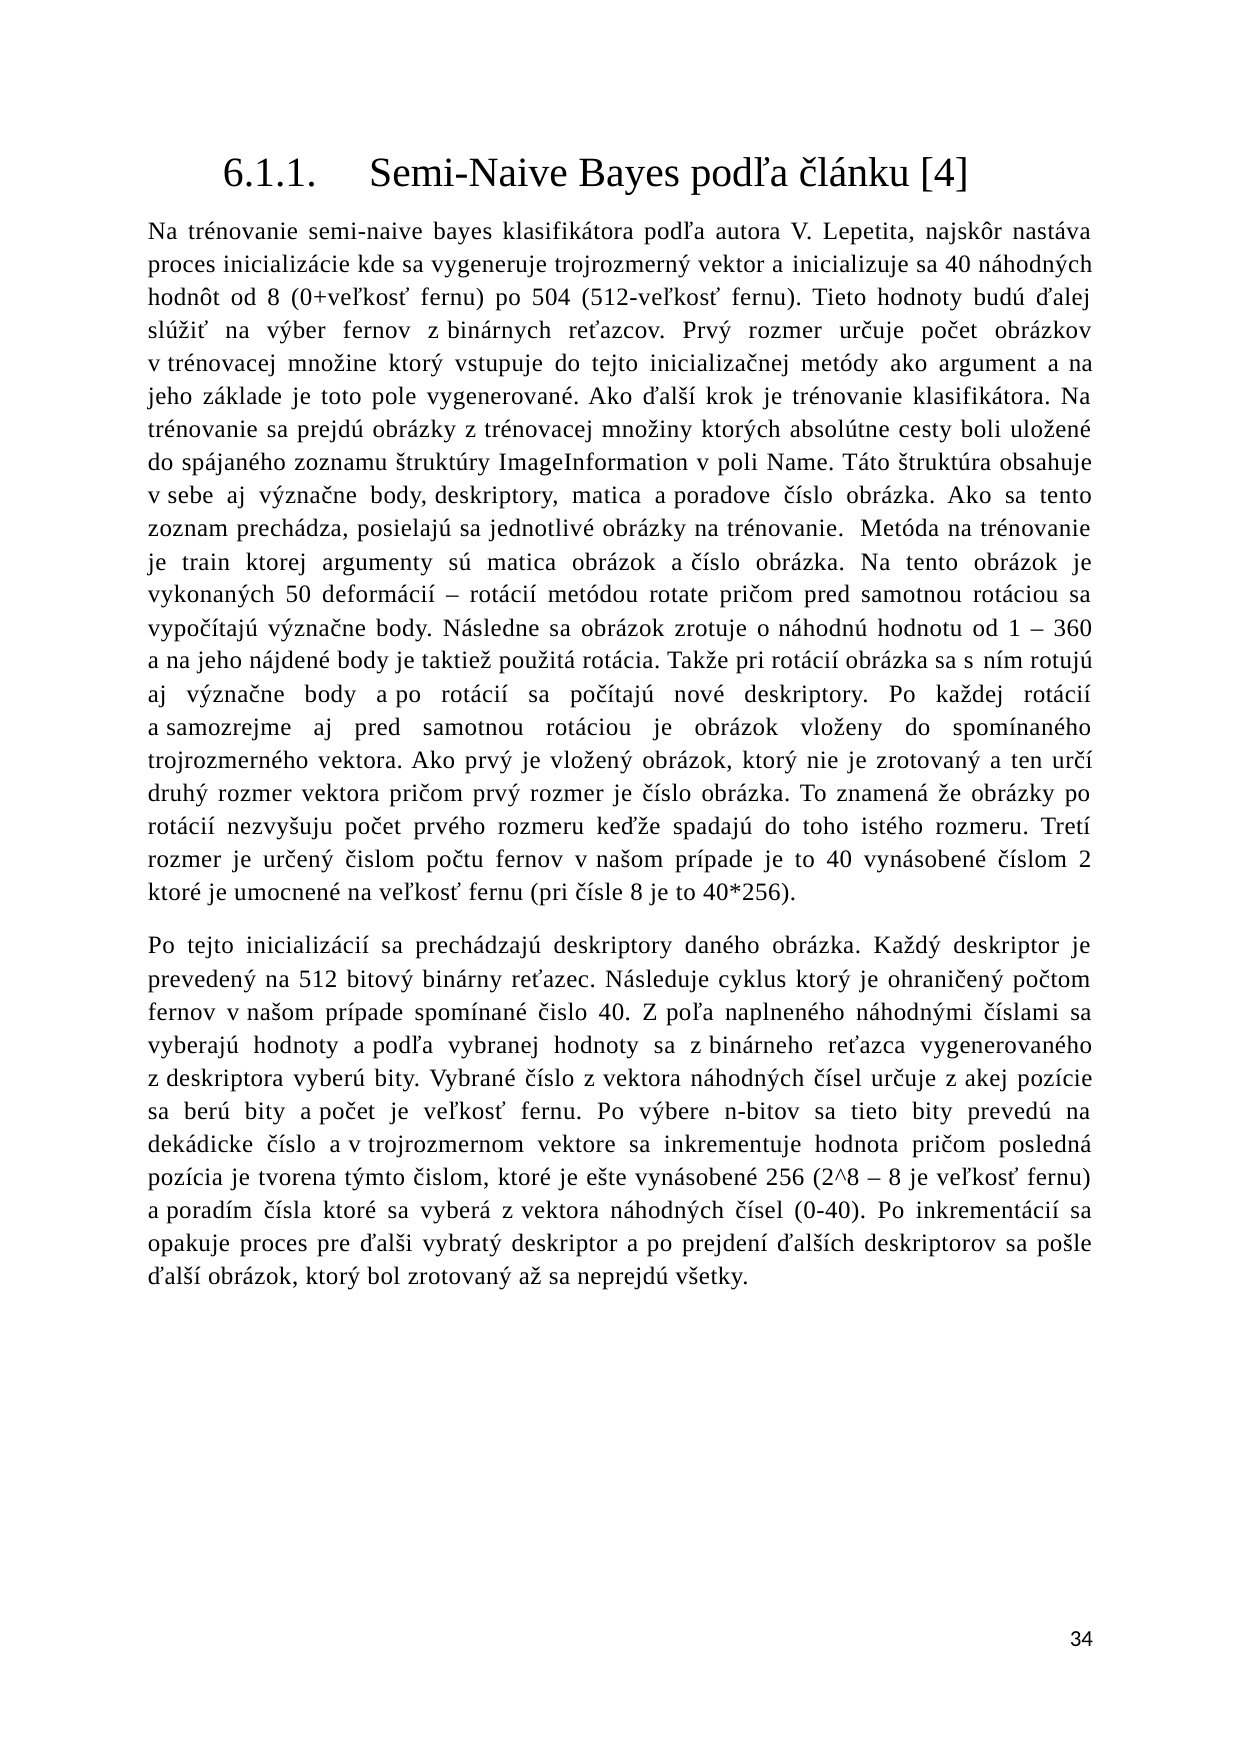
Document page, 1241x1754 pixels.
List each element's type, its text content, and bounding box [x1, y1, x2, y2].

text Semi-Naive Bayes podľa článku [4] [223, 148, 1093, 196]
text Na trénovanie semi-naive bayes klasifikátora podľa autora V. Lepetita, najskôr nastáva proces inicializácie kde sa vygeneruje trojrozmerný vektor a inicializuje sa 40 náhodných hodnôt od 8 (0+veľkosť fernu) po 504 (512-veľkosť fernu). Tieto hodnoty budú ďalej slúžiť na výber fernov z binárnych reťazcov. Prvý rozmer určuje počet obrázkov v trénovacej množine ktorý vstupuje do tejto inicializačnej metódy ako argument a na jeho základe je toto pole vygenerované. Ako ďalší krok je trénovanie klasifikátora. Na trénovanie sa prejdú obrázky z trénovacej množiny ktorých absolútne cesty boli uložené do spájaného zoznamu štruktúry ImageInformation v poli Name. Táto štruktúra obsahuje v sebe aj význačne body, deskriptory, matica a poradove číslo obrázka. Ako sa tento zoznam prechádza, posielajú sa jednotlivé obrázky na trénovanie. Metóda na trénovanie je train ktorej argumenty sú matica obrázok a číslo obrázka. Na tento obrázok je vykonaných 50 deformácií – rotácií metódou rotate pričom pred samotnou rotáciou sa vypočítajú význačne body. Následne sa obrázok zrotuje o náhodnú hodnotu od 1 – 360 a na jeho nájdené body je taktiež použitá rotácia. Takže pri rotácií obrázka sa s ním rotujú aj význačne body a po rotácií sa počítajú nové deskriptory. Po každej rotácií a samozrejme aj pred samotnou rotáciou je obrázok vloženy do spomínaného trojrozmerného vektora. Ako prvý je vložený obrázok, ktorý nie je zrotovaný a ten určí druhý rozmer vektora pričom prvý rozmer je číslo obrázka. To znamená že obrázky po rotácií nezvyšuju počet prvého rozmeru keďže spadajú do toho istého rozmeru. Tretí rozmer je určený čislom počtu fernov v našom prípade je to 40 vynásobené číslom 2 ktoré je umocnené na veľkosť fernu (pri čísle 8 je to 40*256). [148, 216, 1093, 906]
text Po tejto inicializácií sa prechádzajú deskriptory daného obrázka. Každý deskriptor je prevedený na 512 bitový binárny reťazec. Následuje cyklus ktorý je ohraničený počtom fernov v našom prípade spomínané čislo 40. Z poľa naplneného náhodnými číslami sa vyberajú hodnoty a podľa vybranej hodnoty sa z binárneho reťazca vygenerovaného z deskriptora vyberú bity. Vybrané číslo z vektora náhodných čísel určuje z akej pozície sa berú bity a počet je veľkosť fernu. Po výbere n-bitov sa tieto bity prevedú na dekádicke číslo a v trojrozmernom vektore sa inkrementuje hodnota pričom posledná pozícia je tvorena týmto čislom, ktoré je ešte vynásobené 256 (2^8 – 8 je veľkosť fernu) a poradím čísla ktoré sa vyberá z vektora náhodných čísel (0-40). Po inkrementácií sa opakuje proces pre ďalši vybratý deskriptor a po prejdení ďalších deskriptorov sa pošle ďalší obrázok, ktorý bol zrotovaný až sa neprejdú všetky. [148, 931, 1093, 1289]
